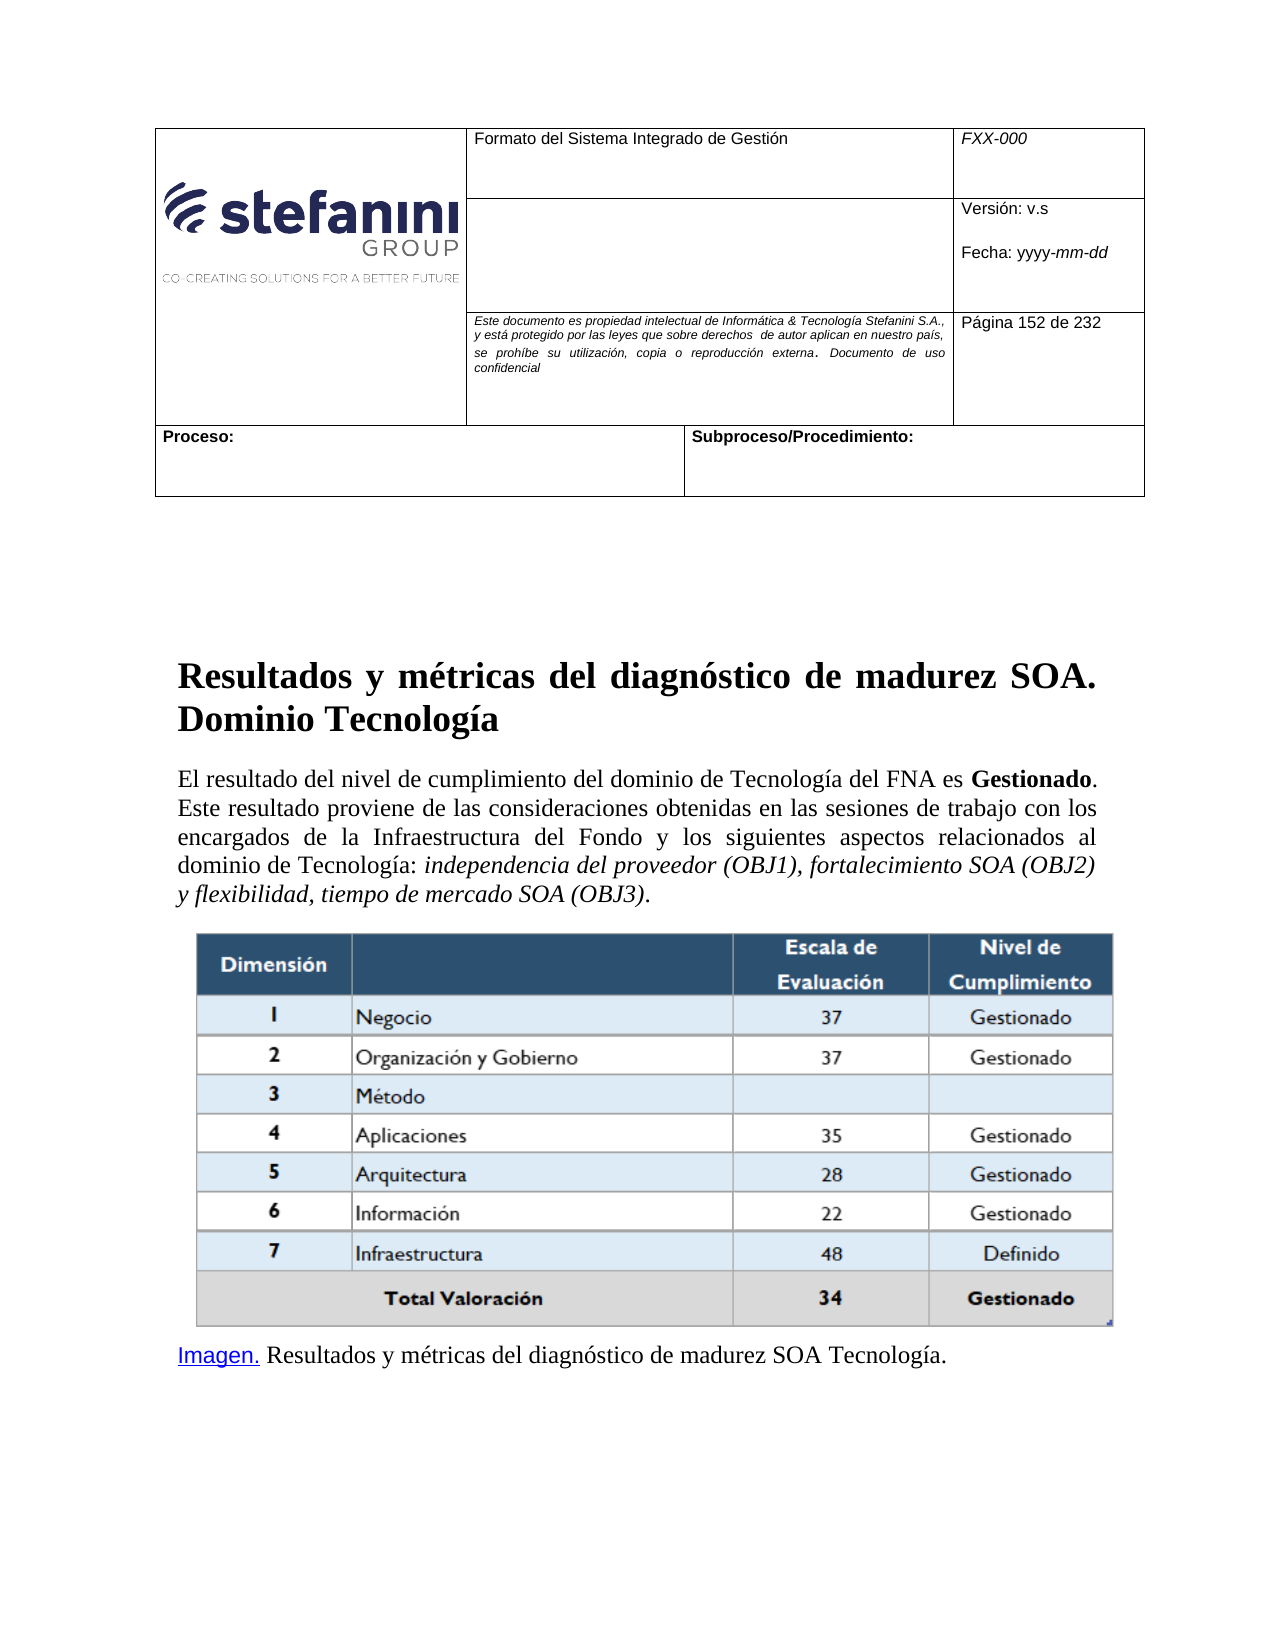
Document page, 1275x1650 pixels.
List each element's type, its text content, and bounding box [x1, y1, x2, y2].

text El resultado del nivel de cumplimiento del dominio de Tecnología del FNA es Gestionado. Este resultado proviene de las consideraciones obtenidas en las sesiones de trabajo con los encargados de la Infraestructura del Fondo y los siguientes aspectos relacionados al dominio de Tecnología: independencia del proveedor (OBJ1), fortalecimiento SOA (OBJ2) y flexibilidad, tiempo de mercado SOA (OBJ3). [177, 764, 1098, 908]
picture [162, 182, 460, 286]
text Imagen. Resultados y métricas del diagnóstico de madurez SOA Tecnología. [177, 1340, 1098, 1369]
picture [196, 933, 1115, 1328]
subtitle Resultados y métricas del diagnóstico de madurez SOA. Dominio Tecnología [177, 653, 1098, 739]
